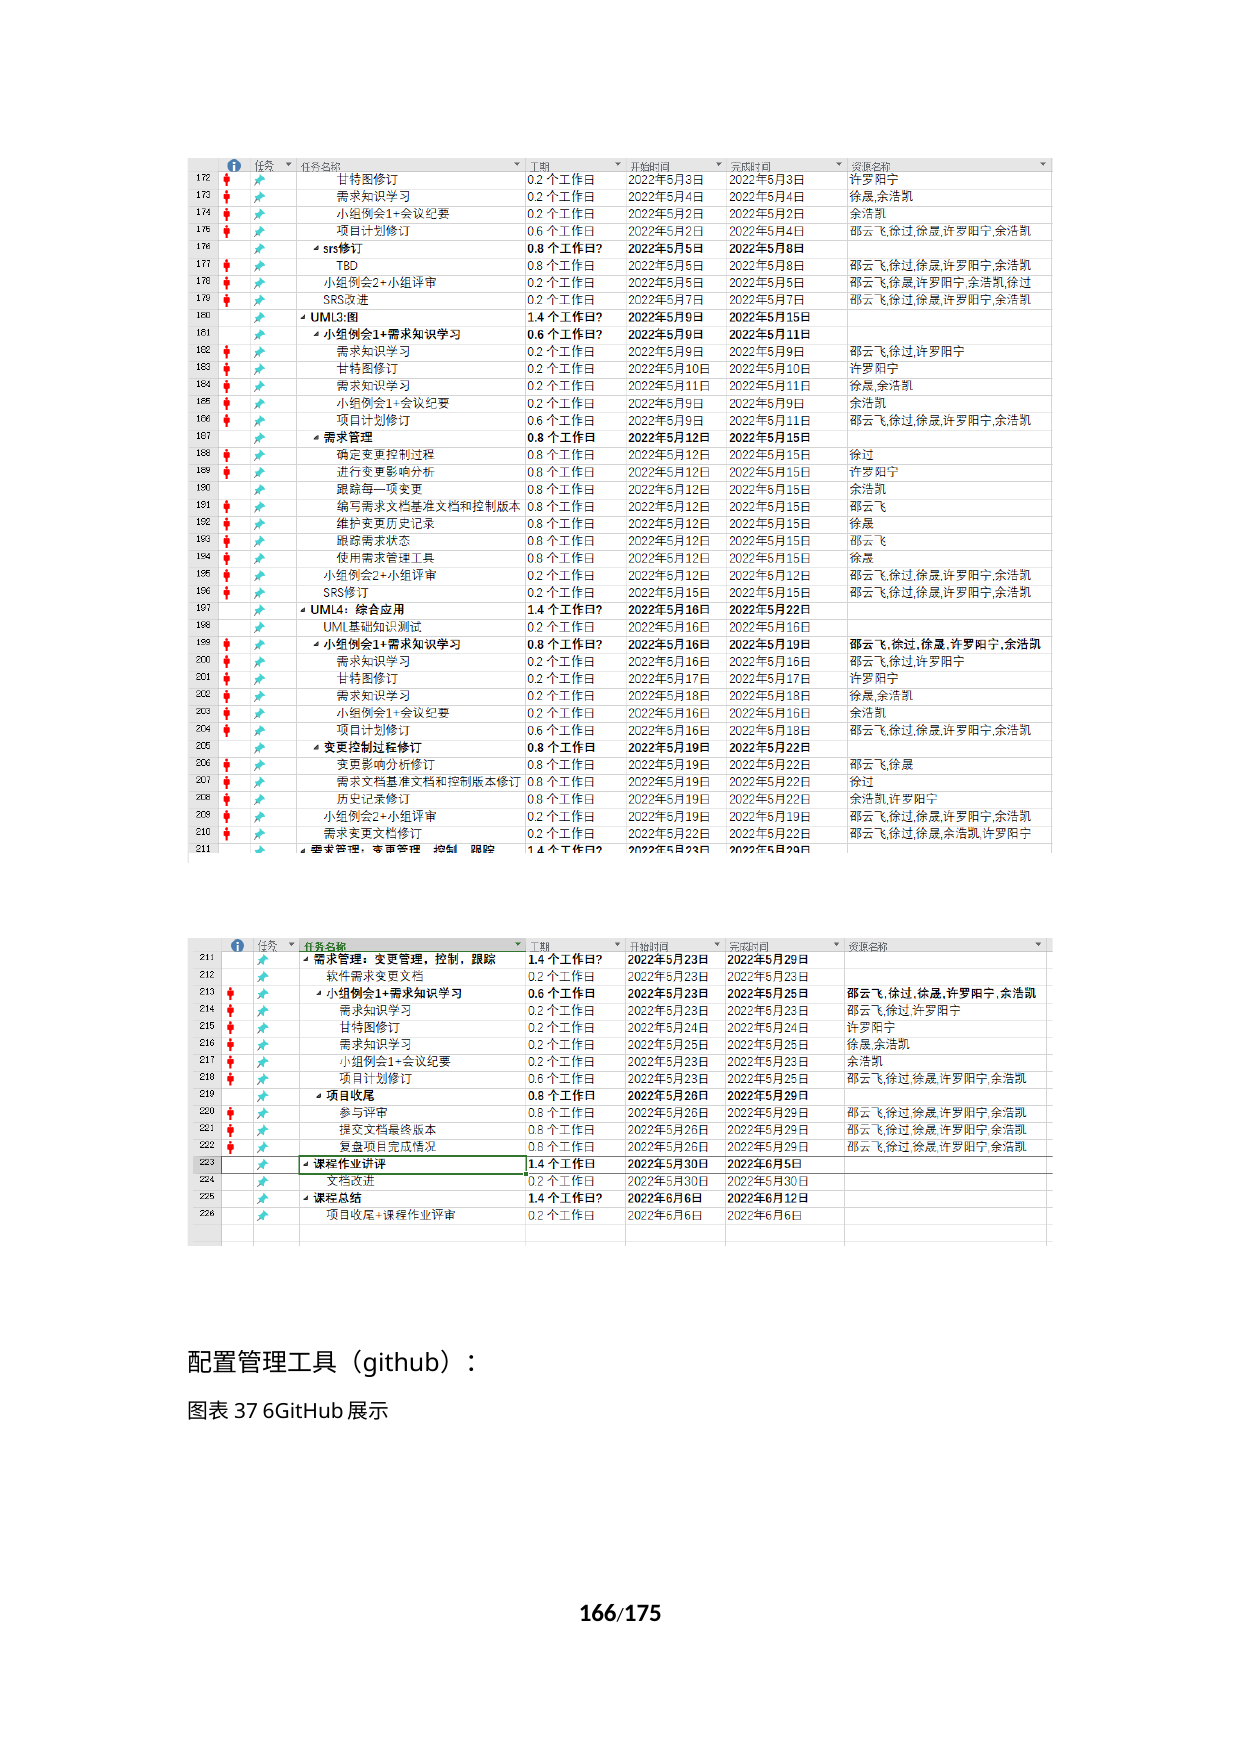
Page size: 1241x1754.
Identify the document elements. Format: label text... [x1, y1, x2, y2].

text 图表 37 6GitHub展示 [187, 1393, 1053, 1426]
text 配置管理工具（github）： [187, 1328, 1053, 1393]
